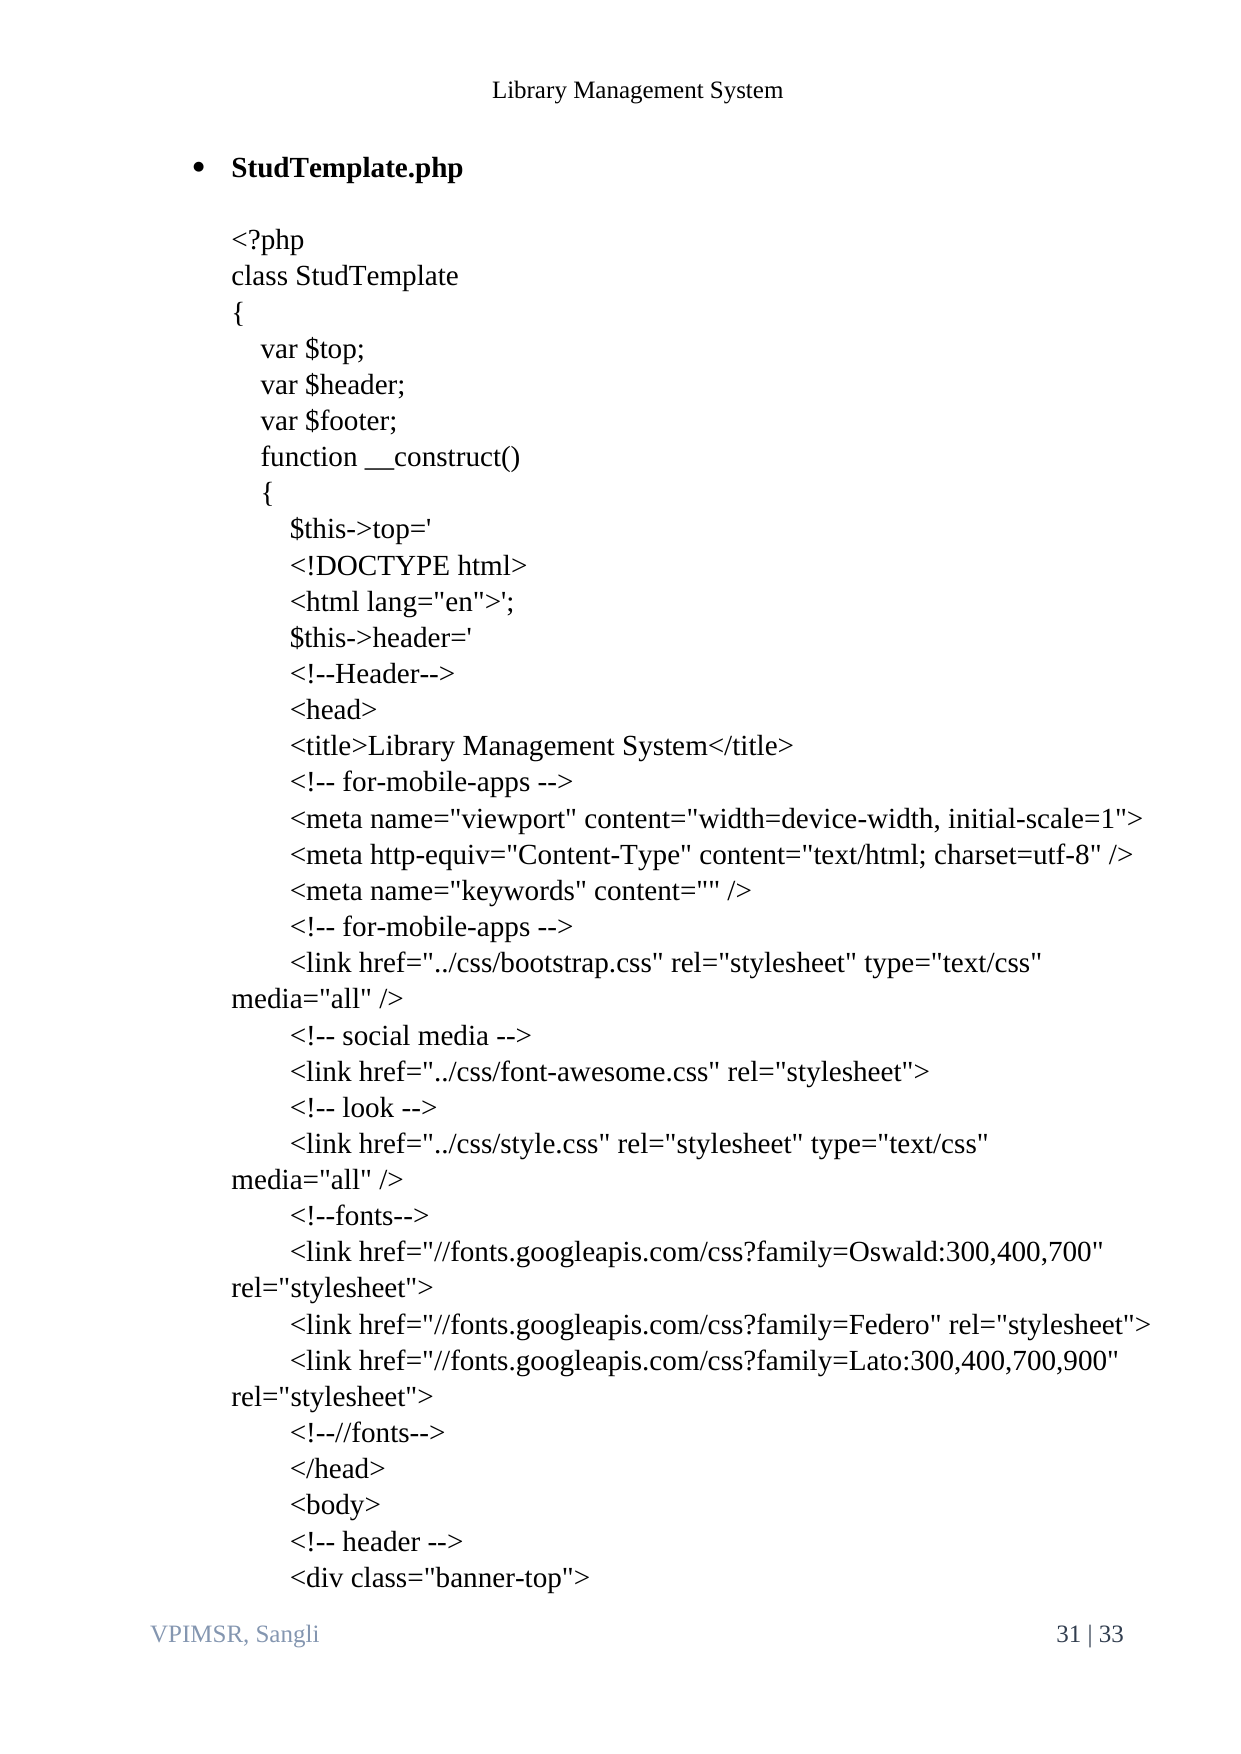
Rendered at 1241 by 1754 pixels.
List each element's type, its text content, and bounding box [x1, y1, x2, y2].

list <!--Header--> [231, 656, 1166, 690]
list <div class="banner-top"> [231, 1560, 1166, 1593]
list <title>Library Management System</title> [231, 728, 1166, 762]
list <html lang="en">'; [231, 584, 1166, 617]
list <meta name="keywords" content="" /> [231, 873, 1166, 907]
list <body> [231, 1487, 1166, 1521]
list var $top; [231, 331, 1166, 364]
list <!--//fonts--> [231, 1415, 1166, 1449]
list var $footer; [231, 403, 1166, 437]
list var $header; [231, 367, 1166, 401]
list <!--fonts--> [231, 1198, 1166, 1232]
list <link href="//fonts.googleapis.com/css?family=Oswald:300,400,700" rel="stylesheet"> [231, 1234, 1166, 1304]
list <!-- look --> [231, 1090, 1166, 1123]
list <link href="//fonts.googleapis.com/css?family=Federo" rel="stylesheet"> [231, 1307, 1166, 1340]
list <link href="../css/style.css" rel="stylesheet" type="text/css" media="all" /> [231, 1126, 1166, 1196]
list class StudTemplate [231, 258, 1166, 292]
list <link href="../css/font-awesome.css" rel="stylesheet"> [231, 1054, 1166, 1087]
list </head> [231, 1451, 1166, 1485]
list <!DOCTYPE html> [231, 548, 1166, 581]
list <meta name="viewport" content="width=device-width, initial-scale=1"> [231, 801, 1166, 834]
list StudTemplate.php [194, 150, 1166, 184]
list <link href="../css/bootstrap.css" rel="stylesheet" type="text/css" media="all" /> [231, 945, 1166, 1015]
list function __construct() [231, 439, 1166, 473]
list <link href="//fonts.googleapis.com/css?family=Lato:300,400,700,900" rel="stylesheet"> [231, 1343, 1166, 1413]
list <!-- for-mobile-apps --> [231, 764, 1166, 798]
list { [231, 475, 1166, 509]
list $this->header=' [231, 620, 1166, 653]
list $this->top=' [231, 512, 1166, 545]
list { [231, 295, 1166, 328]
list <!-- header --> [231, 1524, 1166, 1557]
list <!-- for-mobile-apps --> [231, 909, 1166, 943]
list <meta http-equiv="Content-Type" content="text/html; charset=utf-8" /> [231, 837, 1166, 870]
list <?php [231, 222, 1166, 256]
list <!-- social media --> [231, 1018, 1166, 1051]
list <head> [231, 692, 1166, 726]
